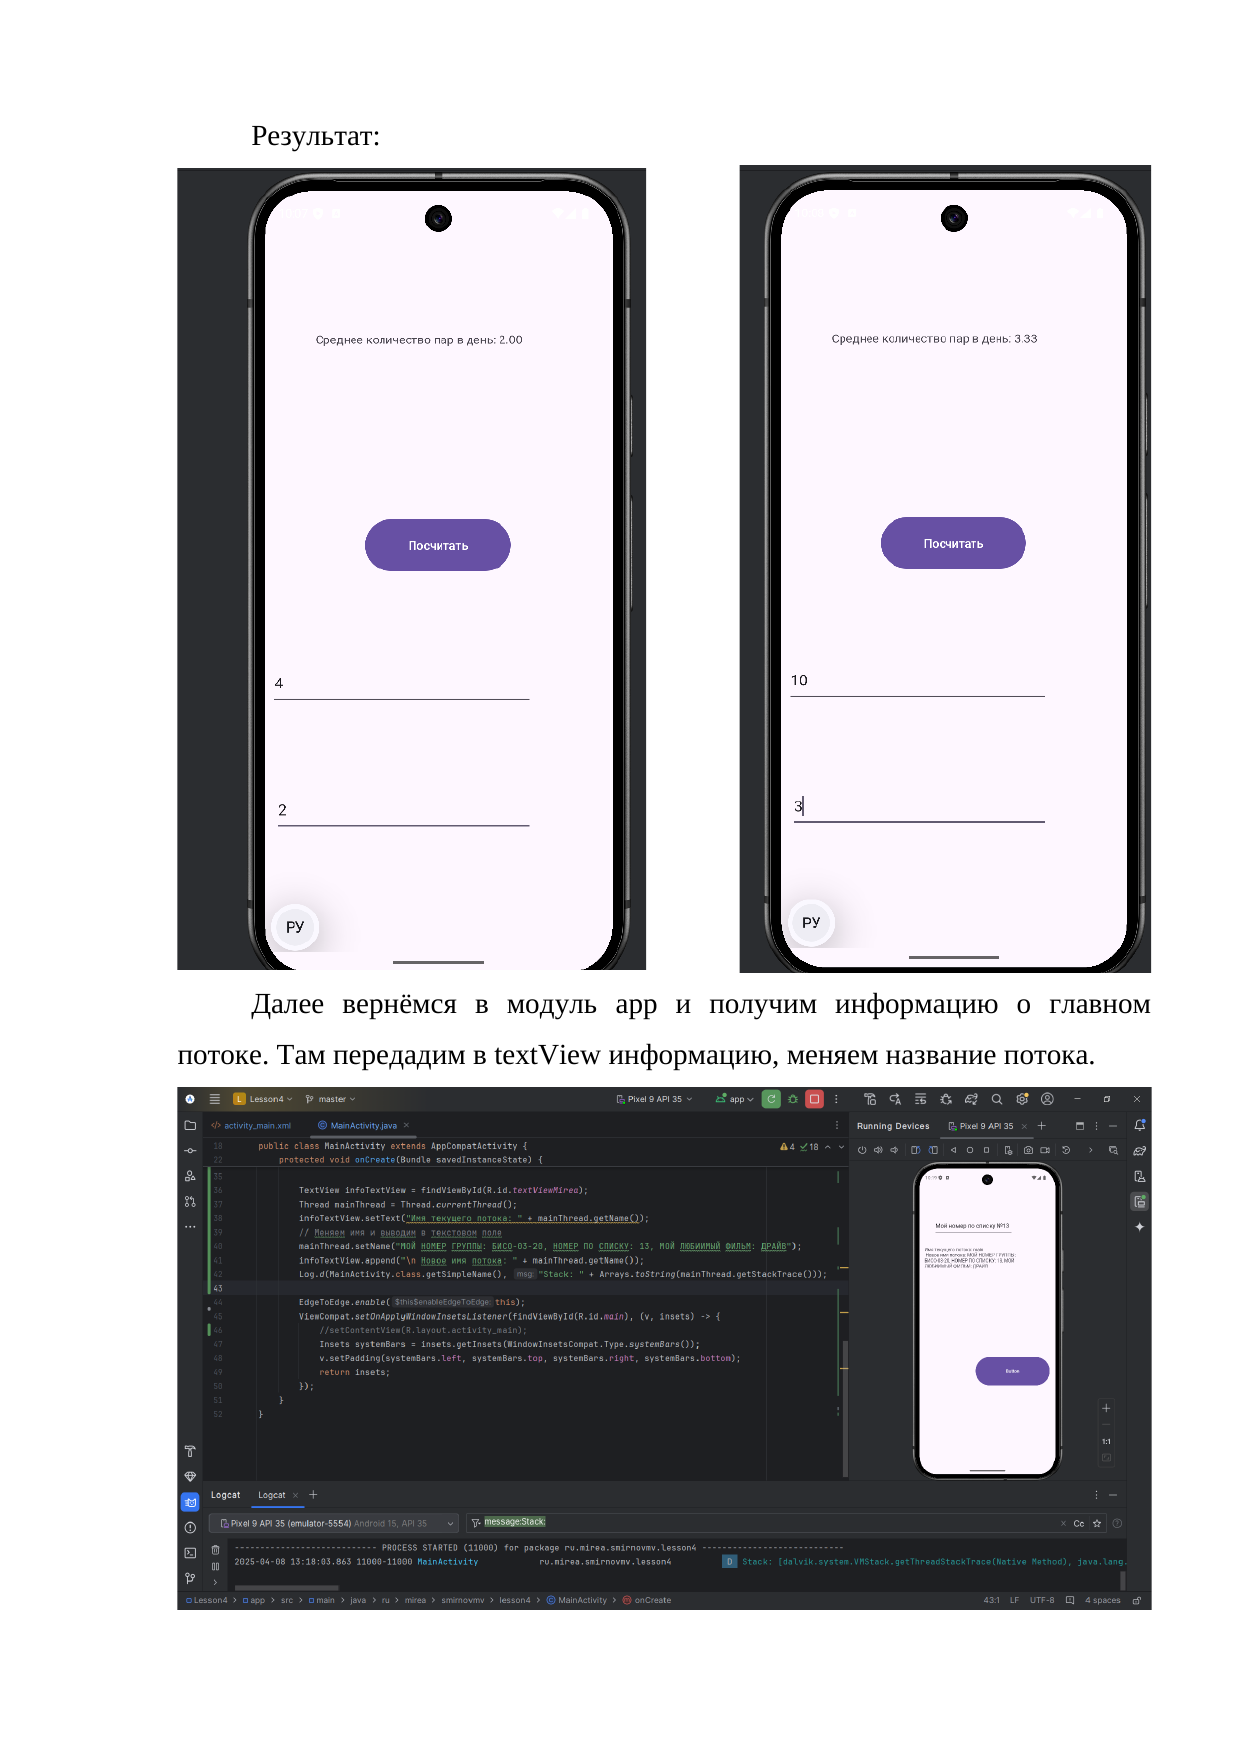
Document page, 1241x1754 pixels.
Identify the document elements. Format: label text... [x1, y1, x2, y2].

picture [177, 168, 647, 970]
picture [177, 1087, 1152, 1610]
picture [739, 165, 1152, 973]
text Далее вернёмся в модуль app и получим информацию о главном потоке. Там передадим в textView информацию, меняем название потока. [177, 986, 1152, 1070]
text Результат: [177, 118, 1152, 152]
